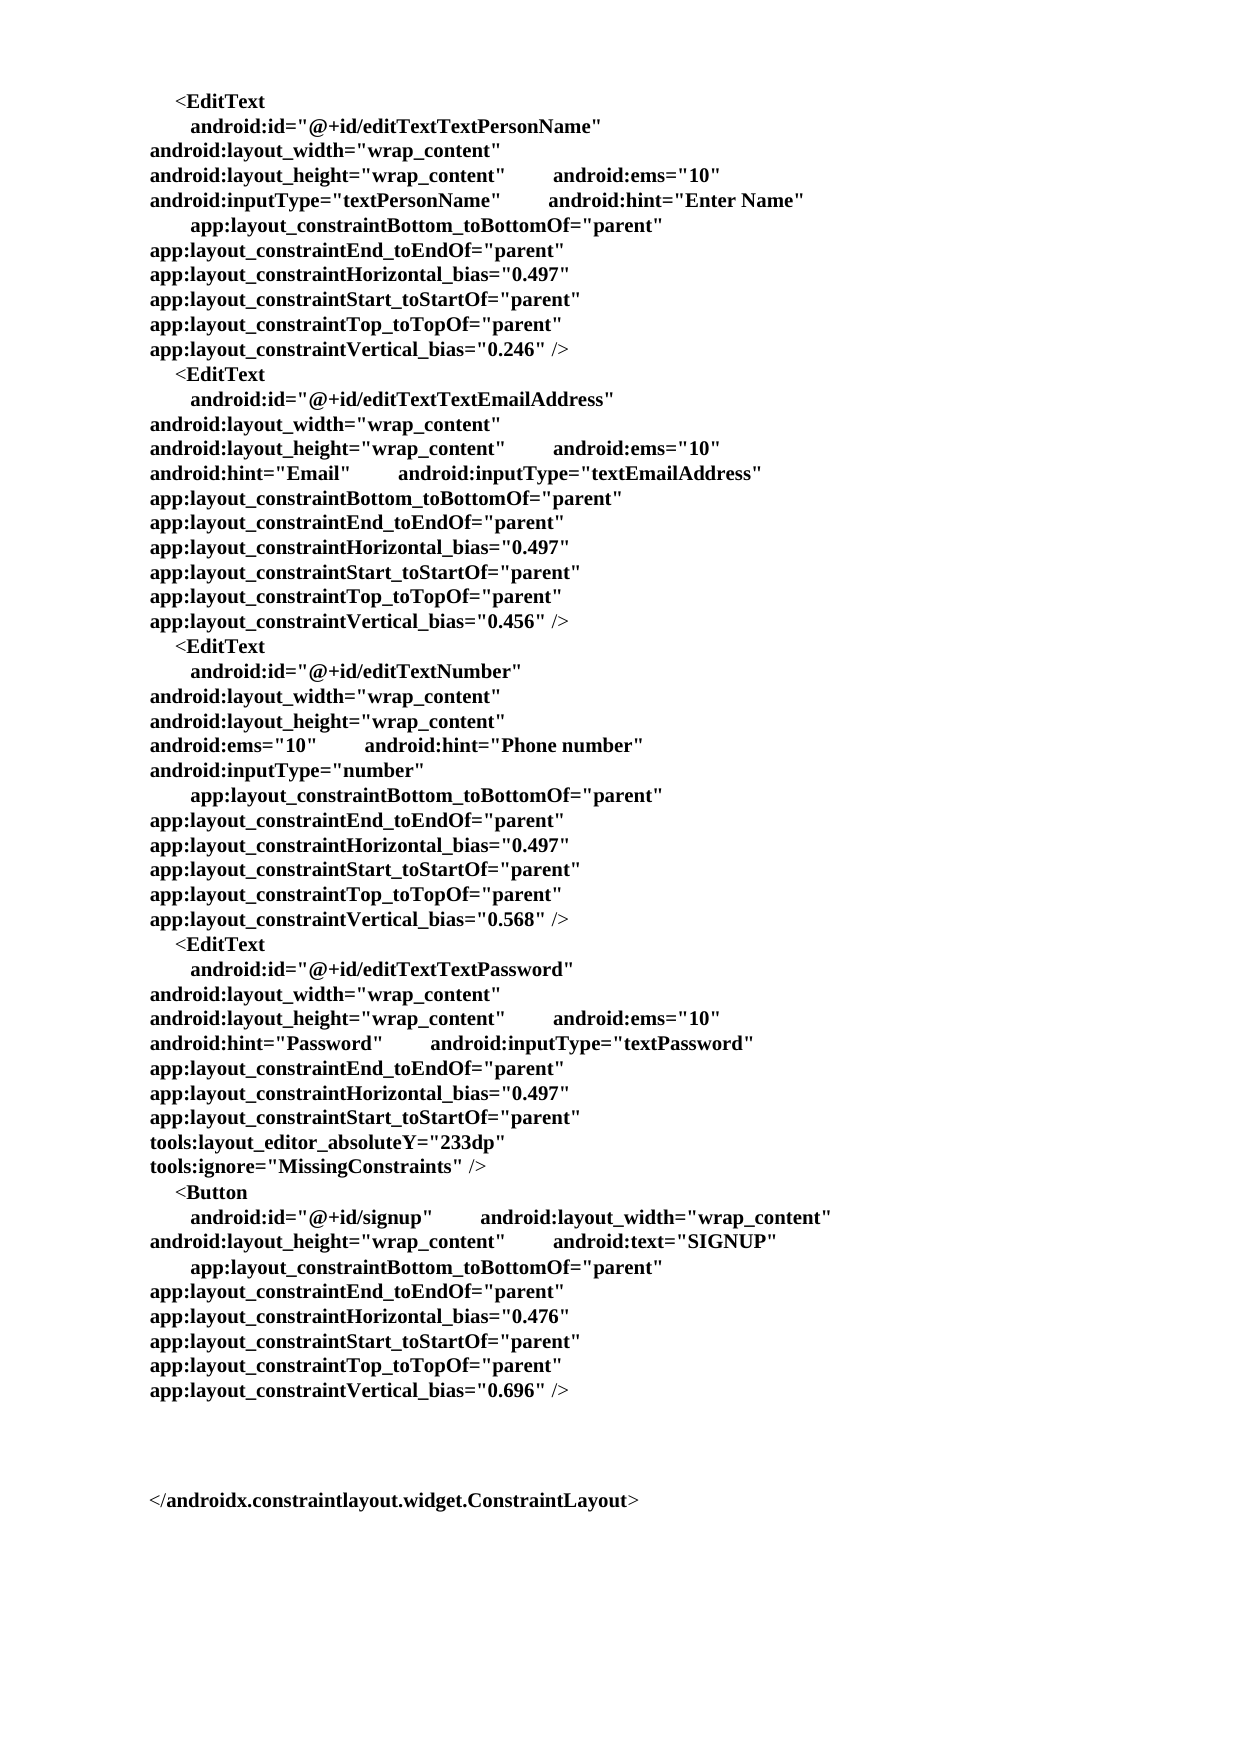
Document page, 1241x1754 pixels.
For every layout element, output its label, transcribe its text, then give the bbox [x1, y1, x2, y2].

text <EditText [148, 932, 314, 956]
text <EditText [148, 362, 314, 386]
text </androidx.constraintlayout.widget.ConstraintLayout> [148, 1488, 1135, 1512]
text app:layout_constraintBottom_toBottomOf="parent" app:layout_constraintEnd_toEndOf="parent" app:layout_constraintHorizontal_bias="0.497" app:layout_constraintStart_toStartOf="parent" app:layout_constraintTop_toTopOf="parent" app:layout_constraintVertical_bias="0.568" /> [148, 783, 840, 931]
text android:id="@+id/editTextTextEmailAddress" android:layout_width="wrap_content" android:layout_height="wrap_content" android:ems="10" android:hint="Email" android:inputType="textEmailAddress" app:layout_constraintBottom_toBottomOf="parent" app:layout_constraintEnd_toEndOf="parent" app:layout_constraintHorizontal_bias="0.497" app:layout_constraintStart_toStartOf="parent" app:layout_constraintTop_toTopOf="parent" app:layout_constraintVertical_bias="0.456" /> [148, 387, 840, 633]
text <Button [148, 1180, 288, 1204]
text android:id="@+id/editTextTextPersonName" android:layout_width="wrap_content" android:layout_height="wrap_content" android:ems="10" android:inputType="textPersonName" android:hint="Enter Name" [148, 114, 876, 212]
text android:id="@+id/signup" android:layout_width="wrap_content" android:layout_height="wrap_content" android:text="SIGNUP" [148, 1205, 876, 1253]
text <EditText [148, 89, 314, 113]
text app:layout_constraintBottom_toBottomOf="parent" app:layout_constraintEnd_toEndOf="parent" app:layout_constraintHorizontal_bias="0.476" app:layout_constraintStart_toStartOf="parent" app:layout_constraintTop_toTopOf="parent" app:layout_constraintVertical_bias="0.696" /> [148, 1255, 840, 1402]
text <EditText [148, 634, 314, 658]
text android:id="@+id/editTextTextPassword" android:layout_width="wrap_content" android:layout_height="wrap_content" android:ems="10" android:hint="Password" android:inputType="textPassword" app:layout_constraintEnd_toEndOf="parent" app:layout_constraintHorizontal_bias="0.497" app:layout_constraintStart_toStartOf="parent" tools:layout_editor_absoluteY="233dp" tools:ignore="MissingConstraints" /> [148, 957, 813, 1178]
text app:layout_constraintBottom_toBottomOf="parent" app:layout_constraintEnd_toEndOf="parent" app:layout_constraintHorizontal_bias="0.497" app:layout_constraintStart_toStartOf="parent" app:layout_constraintTop_toTopOf="parent" app:layout_constraintVertical_bias="0.246" /> [148, 213, 840, 361]
text android:id="@+id/editTextNumber" android:layout_width="wrap_content" android:layout_height="wrap_content" android:ems="10" android:hint="Phone number" android:inputType="number" [148, 659, 701, 782]
